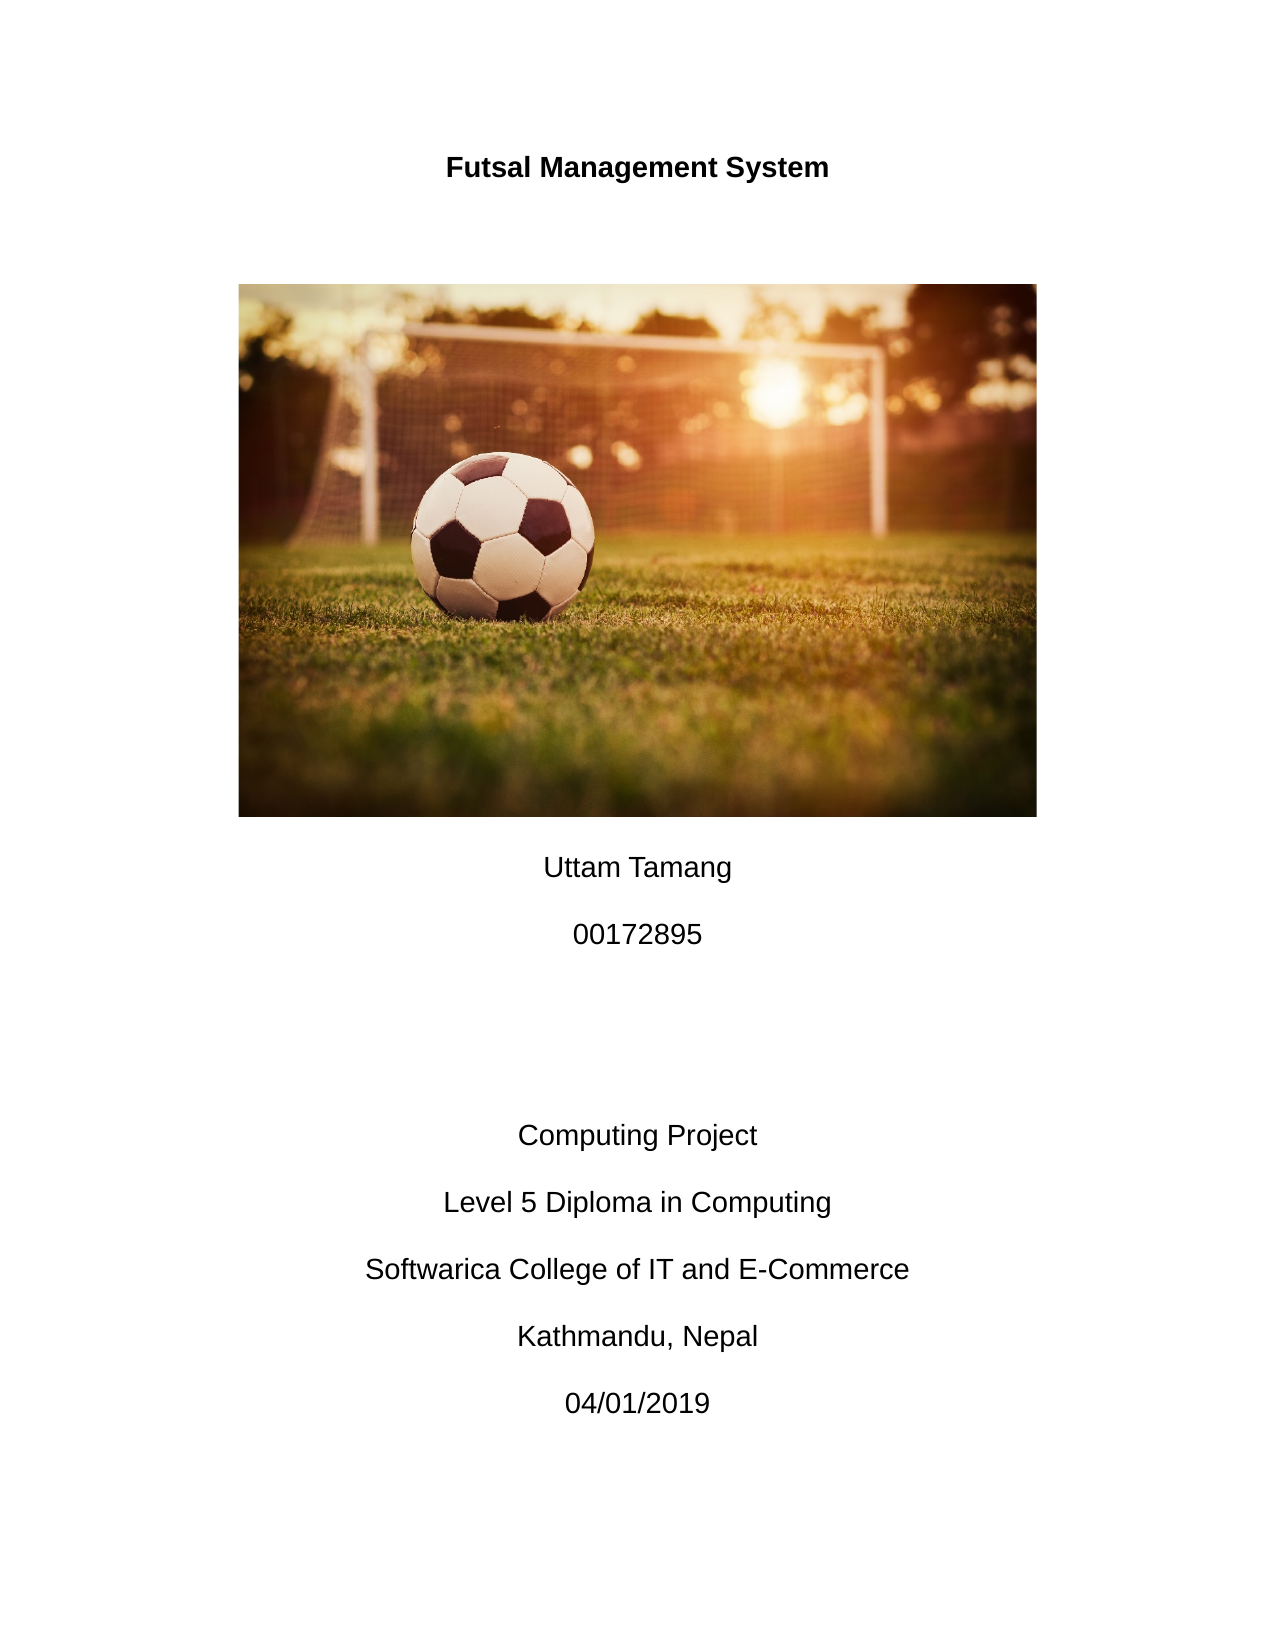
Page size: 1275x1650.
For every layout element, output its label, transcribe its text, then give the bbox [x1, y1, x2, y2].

text Futsal Management System [150, 150, 1125, 183]
text Kathmandu, Nepal [150, 1319, 1125, 1353]
text 04/01/2019 [150, 1387, 1125, 1420]
text Softwarica College of IT and E-Commerce [150, 1252, 1125, 1286]
text Uttam Tamang [150, 850, 1125, 883]
text Computing Project [150, 1118, 1125, 1152]
text Level 5 Diploma in Computing [150, 1185, 1125, 1219]
text 00172895 [150, 917, 1125, 951]
picture [238, 284, 1037, 817]
